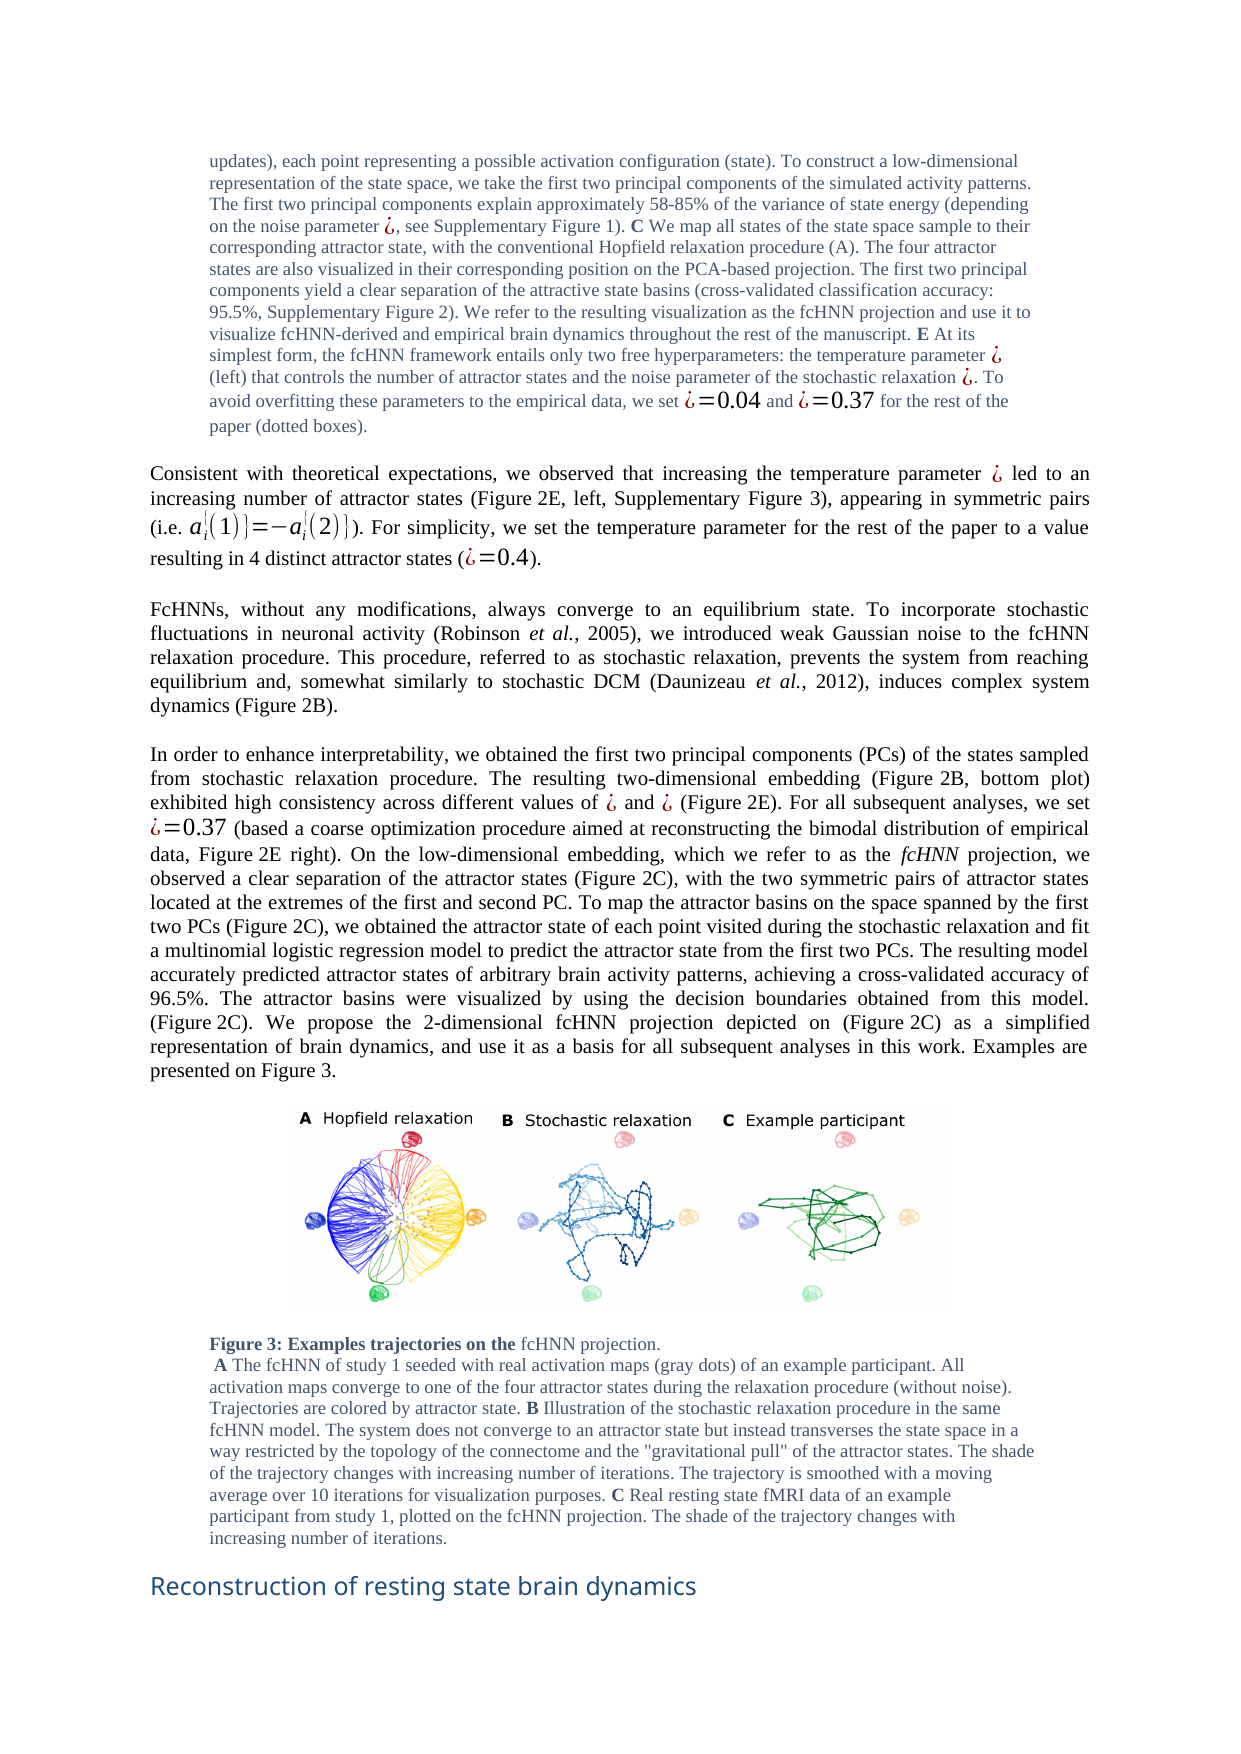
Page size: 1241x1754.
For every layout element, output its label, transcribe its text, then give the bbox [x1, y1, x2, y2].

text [209, 150, 1036, 436]
text Consistent with theoretical expectations, we observed that increasing the temperature parameter led to an increasing number of attractor states (Figure 2E, left, Supplementary Figure 3), appearing in symmetric pairs (i.e. ). For simplicity, we set the temperature parameter for the rest of the paper to a value resulting in 4 distinct attractor states (). [150, 461, 1090, 572]
text Figure 3: Examples trajectories on the fcHNN projection. A The fcHNN of study 1 seeded with real activation maps (gray dots) of an example participant. All activation maps converge to one of the four attractor states during the relaxation procedure (without noise). Trajectories are colored by attractor state. B Illustration of the stochastic relaxation procedure in the same fcHNN model. The system does not converge to an attractor state but instead transverses the state space in a way restricted by the topology of the connectome and the "gravitational pull" of the attractor states. The shade of the trajectory changes with increasing number of iterations. The trajectory is smoothed with a moving average over 10 iterations for visualization purposes. C Real resting state fMRI data of an example participant from study 1, plotted on the fcHNN projection. The shade of the trajectory changes with increasing number of iterations. [209, 1332, 1036, 1548]
text FcHNNs, without any modifications, always converge to an equilibrium state. To incorporate stochastic fluctuations in neuronal activity (Robinson et al., 2005), we introduced weak Gaussian noise to the fcHNN relaxation procedure. This procedure, referred to as stochastic relaxation, prevents the system from reaching equilibrium and, somewhat similarly to stochastic DCM (Daunizeau et al., 2012), induces complex system dynamics (Figure 2B). [150, 597, 1090, 717]
text In order to enhance interpretability, we obtained the first two principal components (PCs) of the states sampled from stochastic relaxation procedure. The resulting two-dimensional embedding (Figure 2B, bottom plot) exhibited high consistency across different values of and (Figure 2E). For all subsequent analyses, we set (based a coarse optimization procedure aimed at reconstructing the bimodal distribution of empirical data, Figure 2E right). On the low-dimensional embedding, which we refer to as the fcHNN projection, we observed a clear separation of the attractor states (Figure 2C), with the two symmetric pairs of attractor states located at the extremes of the first and second PC. To map the attractor basins on the space spanned by the first two PCs (Figure 2C), we obtained the attractor state of each point visited during the stochastic relaxation and fit a multinomial logistic regression model to predict the attractor state from the first two PCs. The resulting model accurately predicted attractor states of arbitrary brain activity patterns, achieving a cross-validated accuracy of 96.5%. The attractor basins were visualized by using the decision boundaries obtained from this model. (Figure 2C). We propose the 2-dimensional fcHNN projection depicted on (Figure 2C) as a simplified representation of brain dynamics, and use it as a basis for all subsequent analyses in this work. Examples are presented on Figure 3. [150, 742, 1090, 1082]
subtitle Reconstruction of resting state brain dynamics [150, 1569, 1090, 1603]
picture [292, 1107, 949, 1308]
